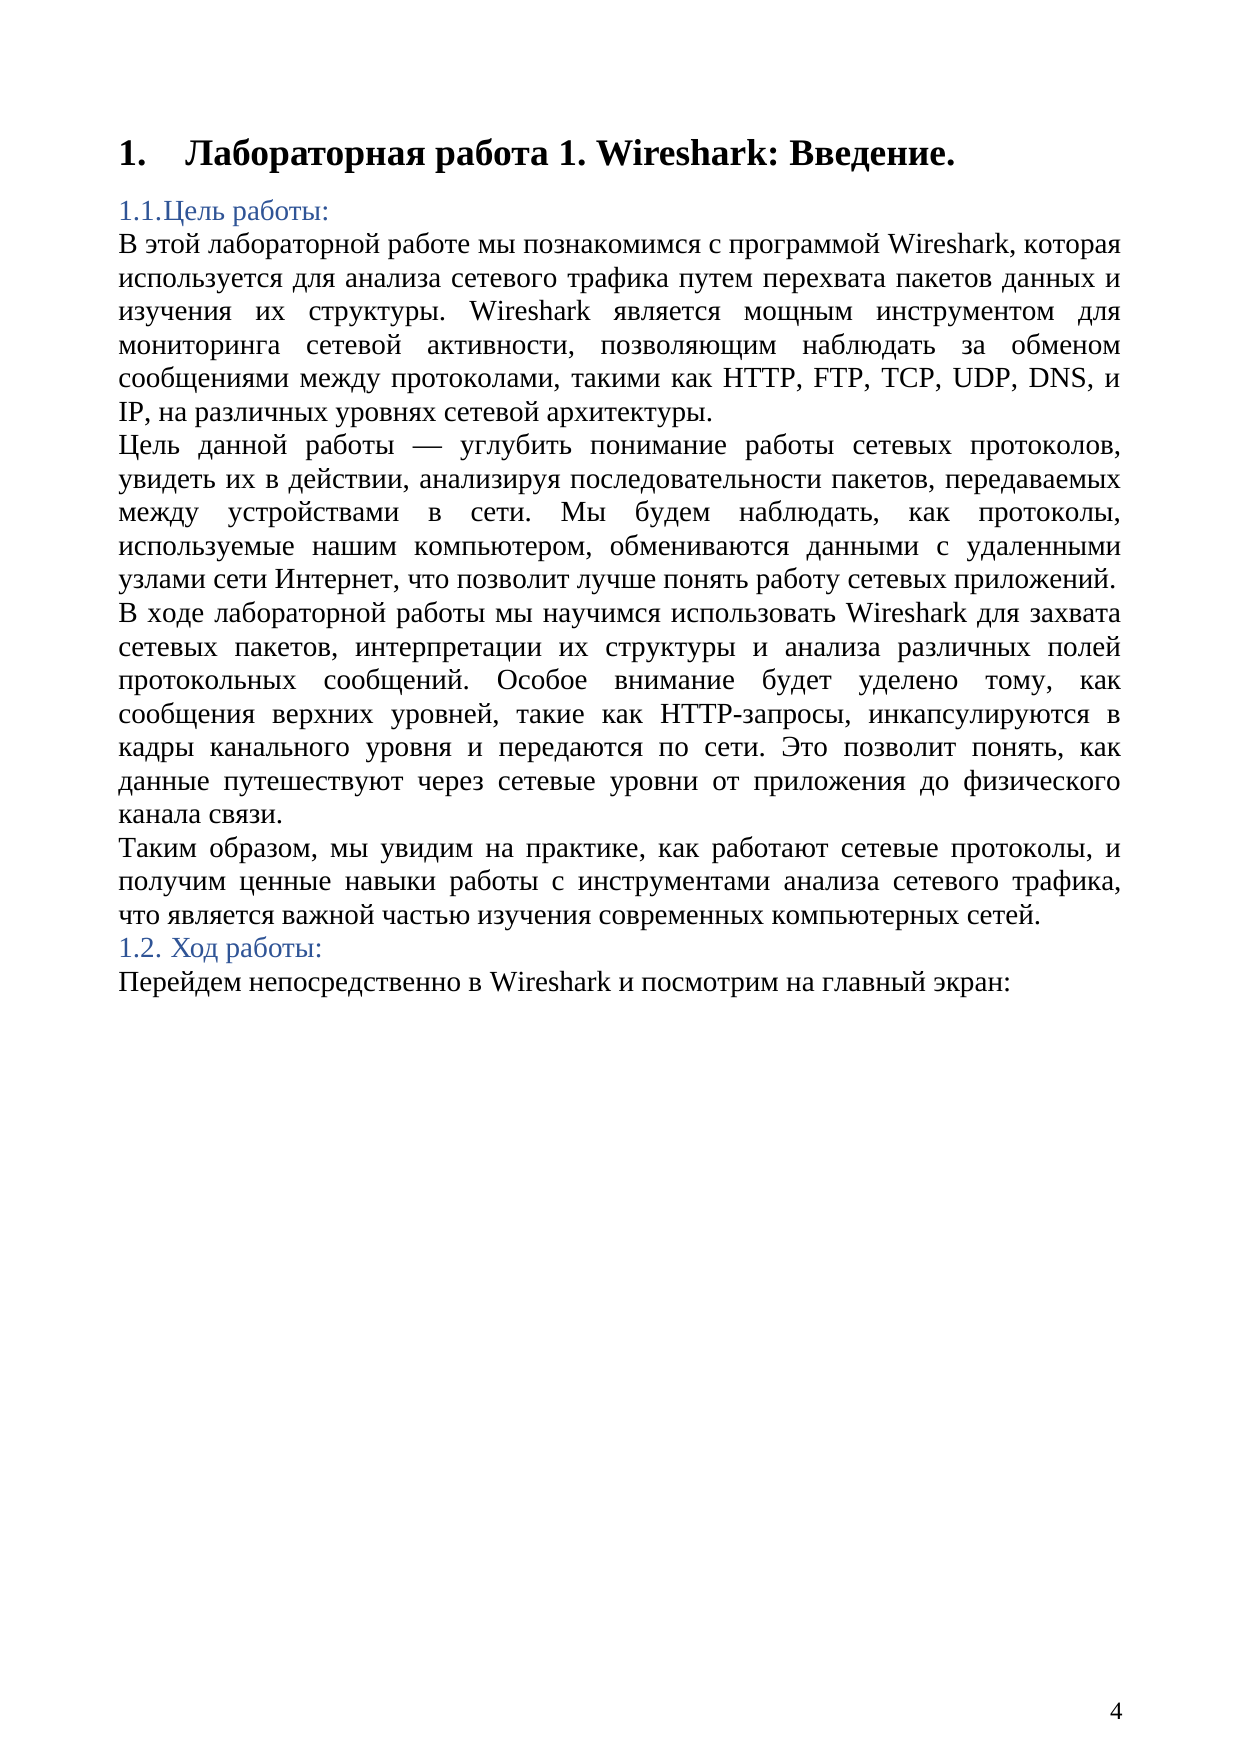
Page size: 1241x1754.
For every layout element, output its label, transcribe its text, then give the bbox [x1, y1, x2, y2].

text Цель данной работы — углубить понимание работы сетевых протоколов, увидеть их в действии, анализируя последовательности пакетов, передаваемых между устройствами в сети. Мы будем наблюдать, как протоколы, используемые нашим компьютером, обмениваются данными с удаленными узлами сети Интернет, что позволит лучше понять работу сетевых приложений. [118, 427, 1122, 595]
subtitle Ход работы: [118, 931, 1122, 964]
text Таким образом, мы увидим на практике, как работают сетевые протоколы, и получим ценные навыки работы с инструментами анализа сетевого трафика, что является важной частью изучения современных компьютерных сетей. [118, 830, 1122, 931]
subtitle Цель работы: [118, 193, 1122, 226]
subtitle Лабораторная работа 1. Wireshark: Введение. [118, 131, 1122, 174]
text В ходе лабораторной работы мы научимся использовать Wireshark для захвата сетевых пакетов, интерпретации их структуры и анализа различных полей протокольных сообщений. Особое внимание будет уделено тому, как сообщения верхних уровней, такие как HTTP-запросы, инкапсулируются в кадры канального уровня и передаются по сети. Это позволит понять, как данные путешествуют через сетевые уровни от приложения до физического канала связи. [118, 595, 1122, 830]
text В этой лабораторной работе мы познакомимся с программой Wireshark, которая используется для анализа сетевого трафика путем перехвата пакетов данных и изучения их структуры. Wireshark является мощным инструментом для мониторинга сетевой активности, позволяющим наблюдать за обменом сообщениями между протоколами, такими как HTTP, FTP, TCP, UDP, DNS, и IP, на различных уровнях сетевой архитектуры. [118, 226, 1122, 427]
text Перейдем непосредственно в Wireshark и посмотрим на главный экран: [118, 964, 1122, 998]
